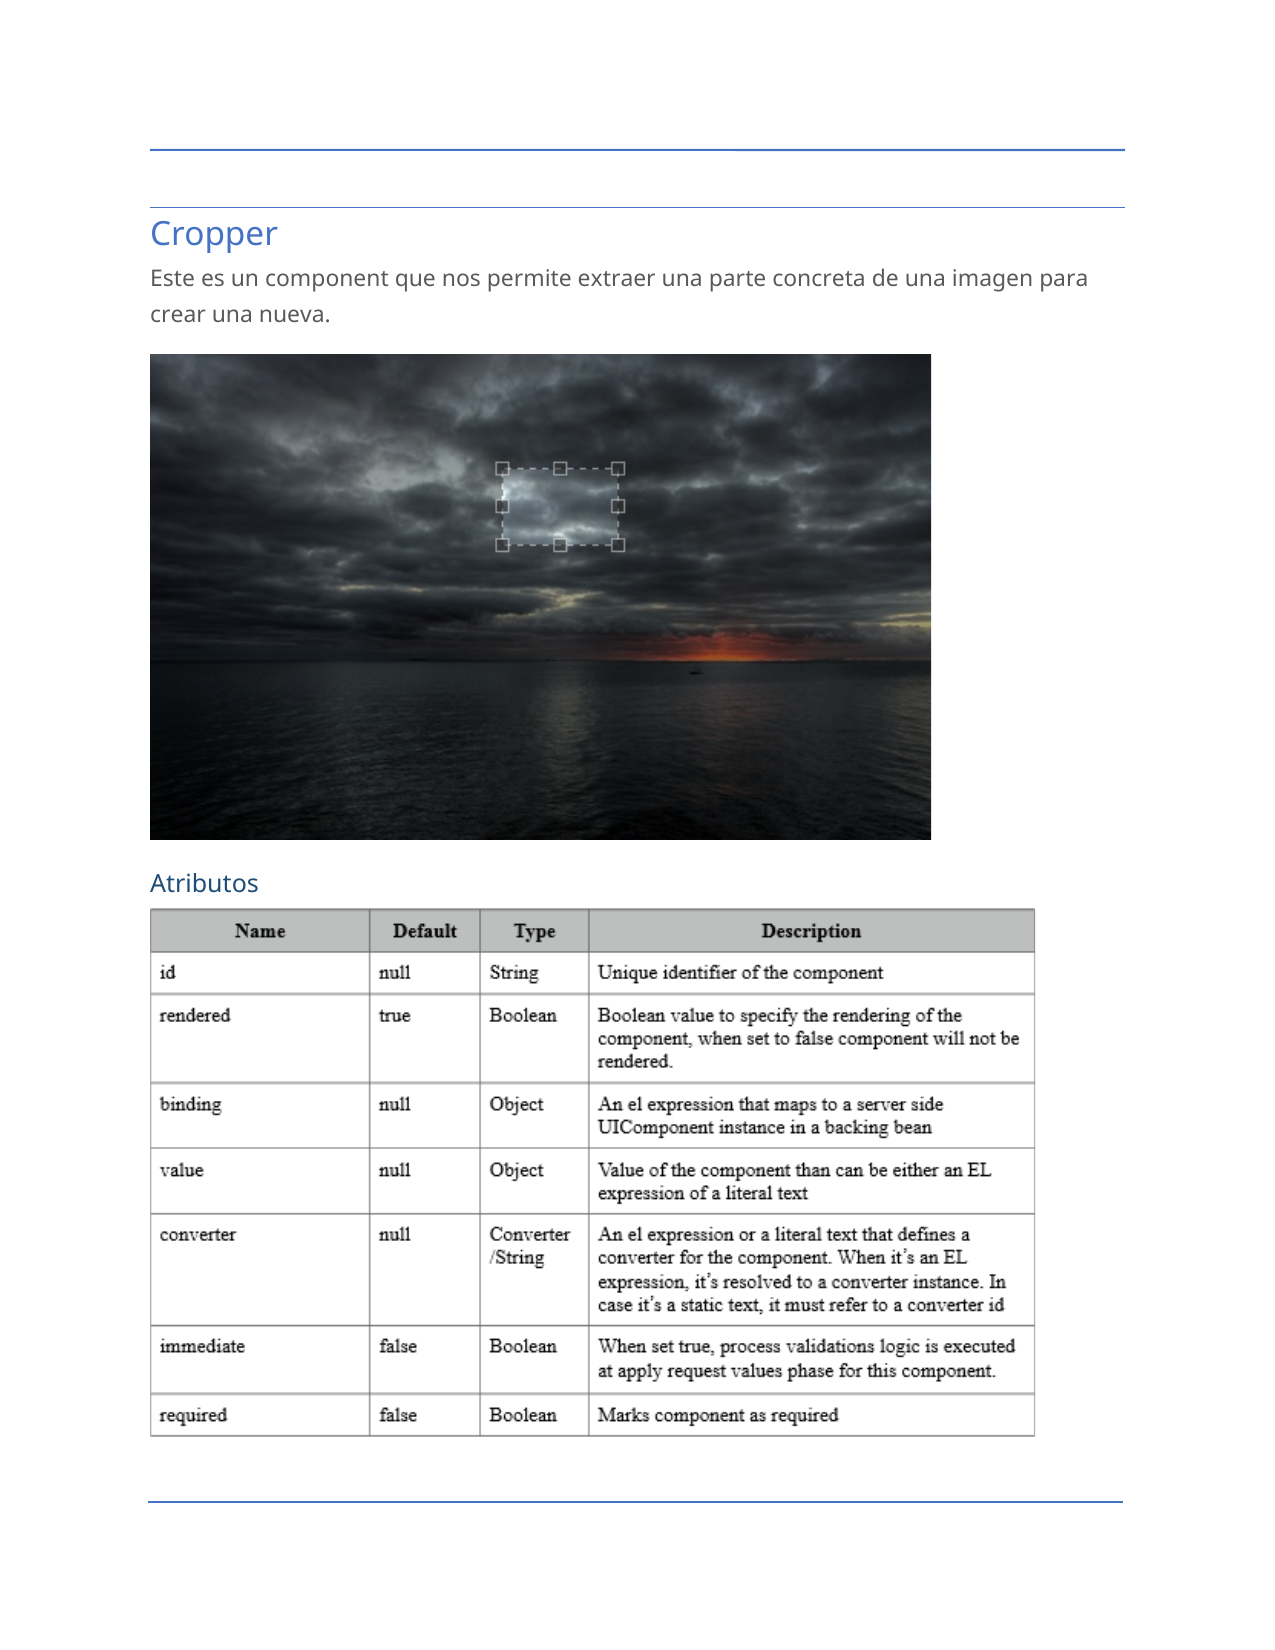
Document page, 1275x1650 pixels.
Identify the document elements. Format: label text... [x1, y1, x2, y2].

subtitle Atributos [150, 865, 1125, 899]
text Este es un component que nos permite extraer una parte concreta de una imagen para crear una nueva. [150, 262, 1125, 329]
subtitle Cropper [150, 208, 1125, 255]
picture [150, 904, 1036, 1440]
picture [150, 354, 932, 840]
